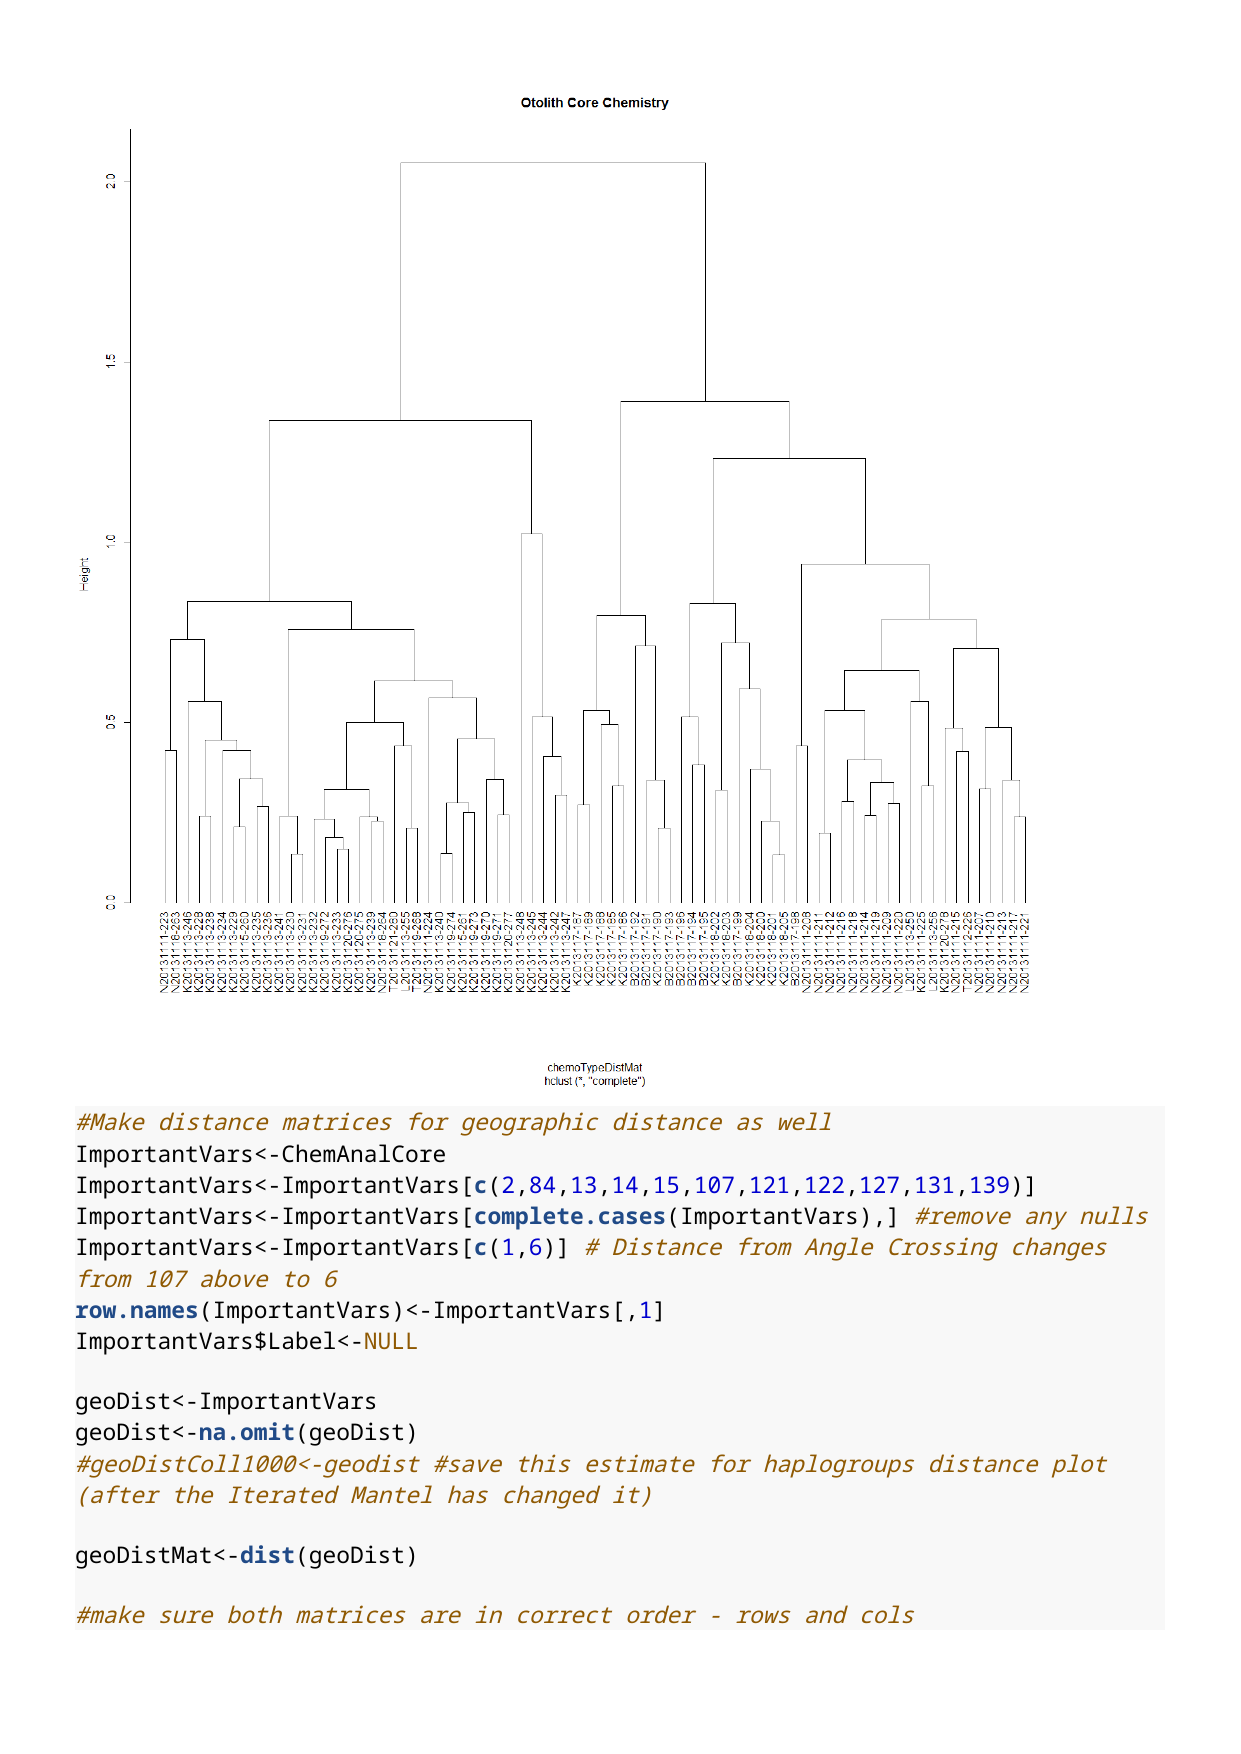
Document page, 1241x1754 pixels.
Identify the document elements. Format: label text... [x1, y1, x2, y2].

picture [75, 75, 1088, 1088]
